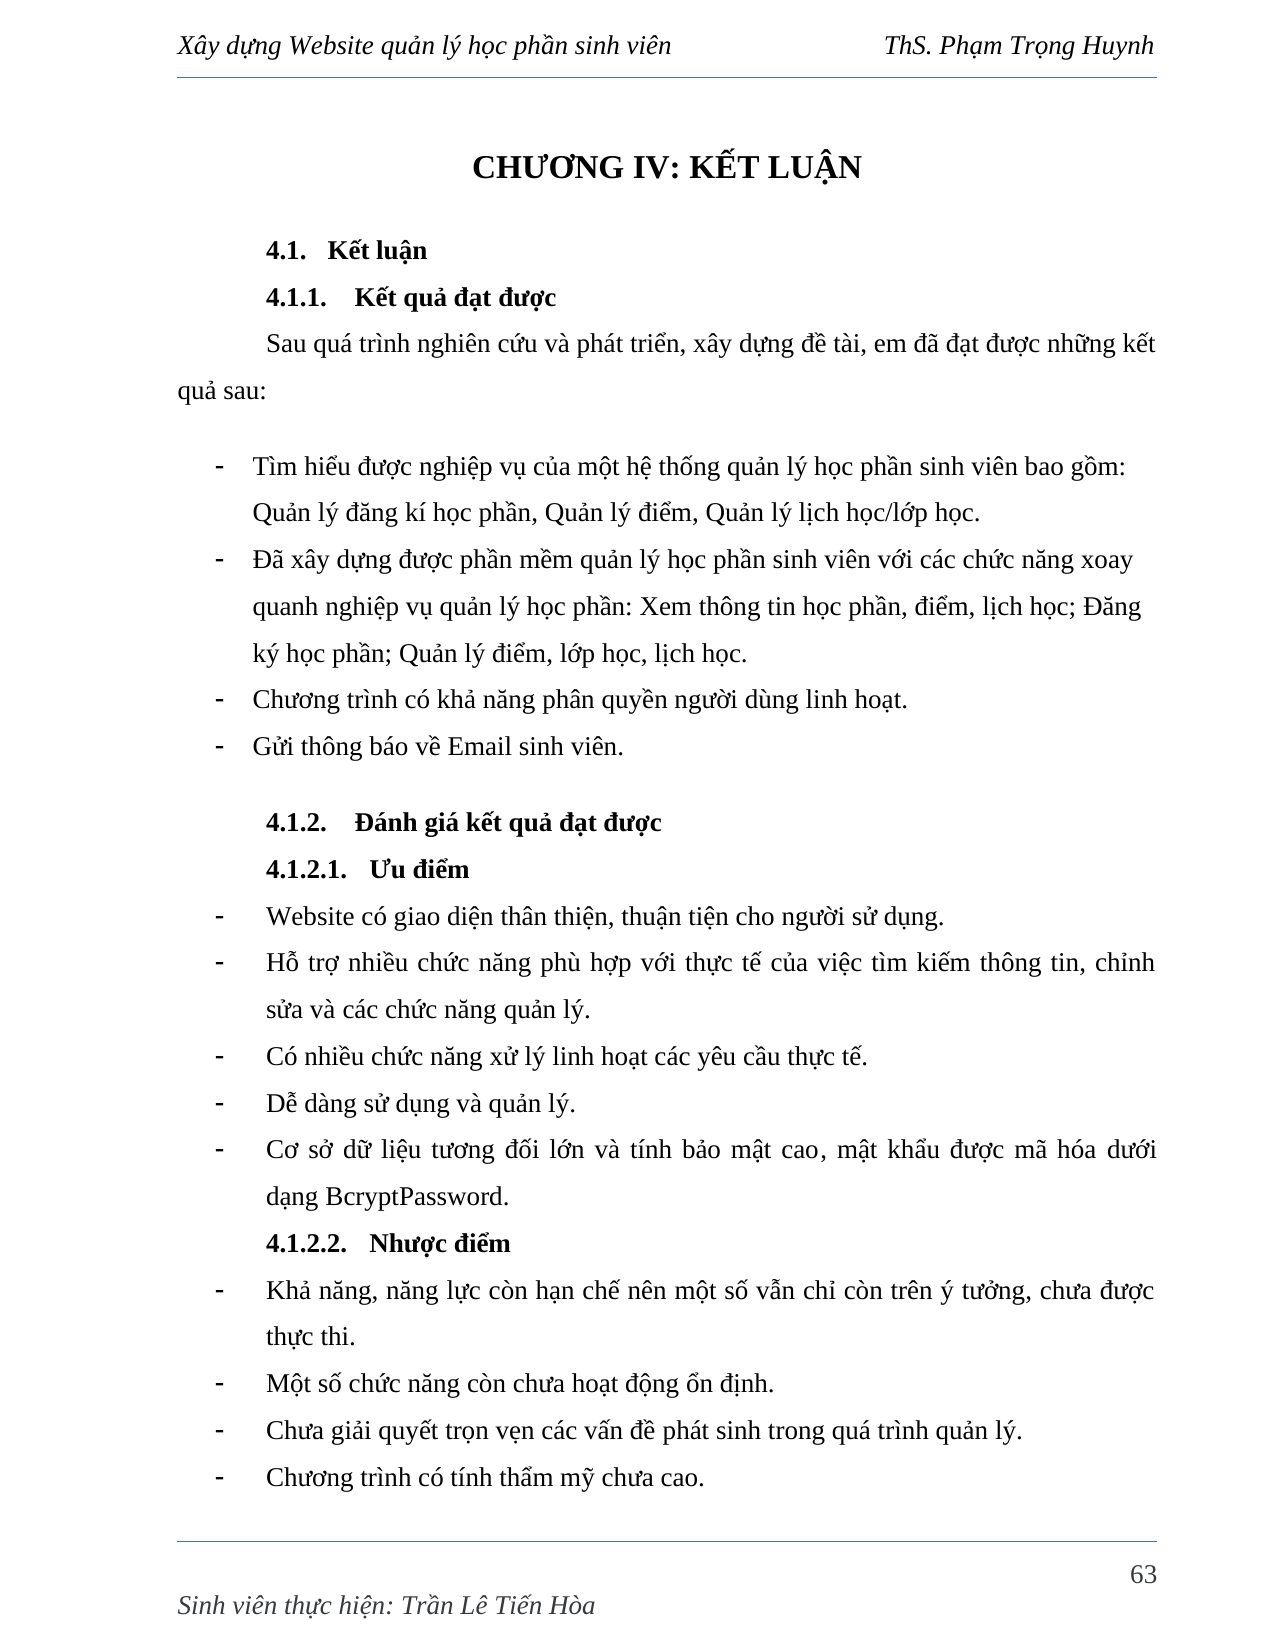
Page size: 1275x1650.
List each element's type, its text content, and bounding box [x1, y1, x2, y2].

text CHƯƠNG IV: KẾT LUẬN [177, 147, 1157, 186]
list Có nhiều chức năng xử lý linh hoạt các yêu cầu thực tế. [215, 1040, 1157, 1071]
list Gửi thông báo về Email sinh viên. [215, 730, 1157, 761]
list Chương trình có tính thẩm mỹ chưa cao. [215, 1461, 1157, 1492]
list Chưa giải quyết trọn vẹn các vấn đề phát sinh trong quá trình quản lý. [215, 1414, 1157, 1445]
list Dễ dàng sử dụng và quản lý. [215, 1087, 1157, 1118]
list Đã xây dựng được phần mềm quản lý học phần sinh viên với các chức năng xoay quanh nghiệp vụ quản lý học phần: Xem thông tin học phần, điểm, lịch học; Đăng ký học phần; Quản lý điểm, lớp học, lịch học. [215, 543, 1157, 668]
list Hỗ trợ nhiều chức năng phù hợp với thực tế của việc tìm kiếm thông tin, chỉnh sửa và các chức năng quản lý. [215, 946, 1157, 1024]
list Cơ sở dữ liệu tương đối lớn và tính bảo mật cao, mật khẩu được mã hóa dưới dạng BcryptPassword. [215, 1134, 1157, 1212]
list Một số chức năng còn chưa hoạt động ổn định. [215, 1367, 1157, 1398]
subtitle Ưu điểm [266, 853, 1157, 884]
list Tìm hiểu được nghiệp vụ của một hệ thống quản lý học phần sinh viên bao gồm: Quản lý đăng kí học phần, Quản lý điểm, Quản lý lịch học/lớp học. [215, 450, 1157, 528]
subtitle Đánh giá kết quả đạt được [177, 806, 1157, 837]
subtitle Kết luận [177, 234, 1157, 265]
text Sau quá trình nghiên cứu và phát triển, xây dựng đề tài, em đã đạt được những kết quả sau: [177, 327, 1157, 405]
subtitle Kết quả đạt được [177, 281, 1157, 312]
list Chương trình có khả năng phân quyền người dùng linh hoạt. [215, 683, 1157, 714]
list Khả năng, năng lực còn hạn chế nên một số vẫn chỉ còn trên ý tưởng, chưa được thực thi. [215, 1274, 1157, 1352]
subtitle Nhược điểm [266, 1227, 1157, 1258]
list Website có giao diện thân thiện, thuận tiện cho người sử dụng. [215, 899, 1157, 931]
